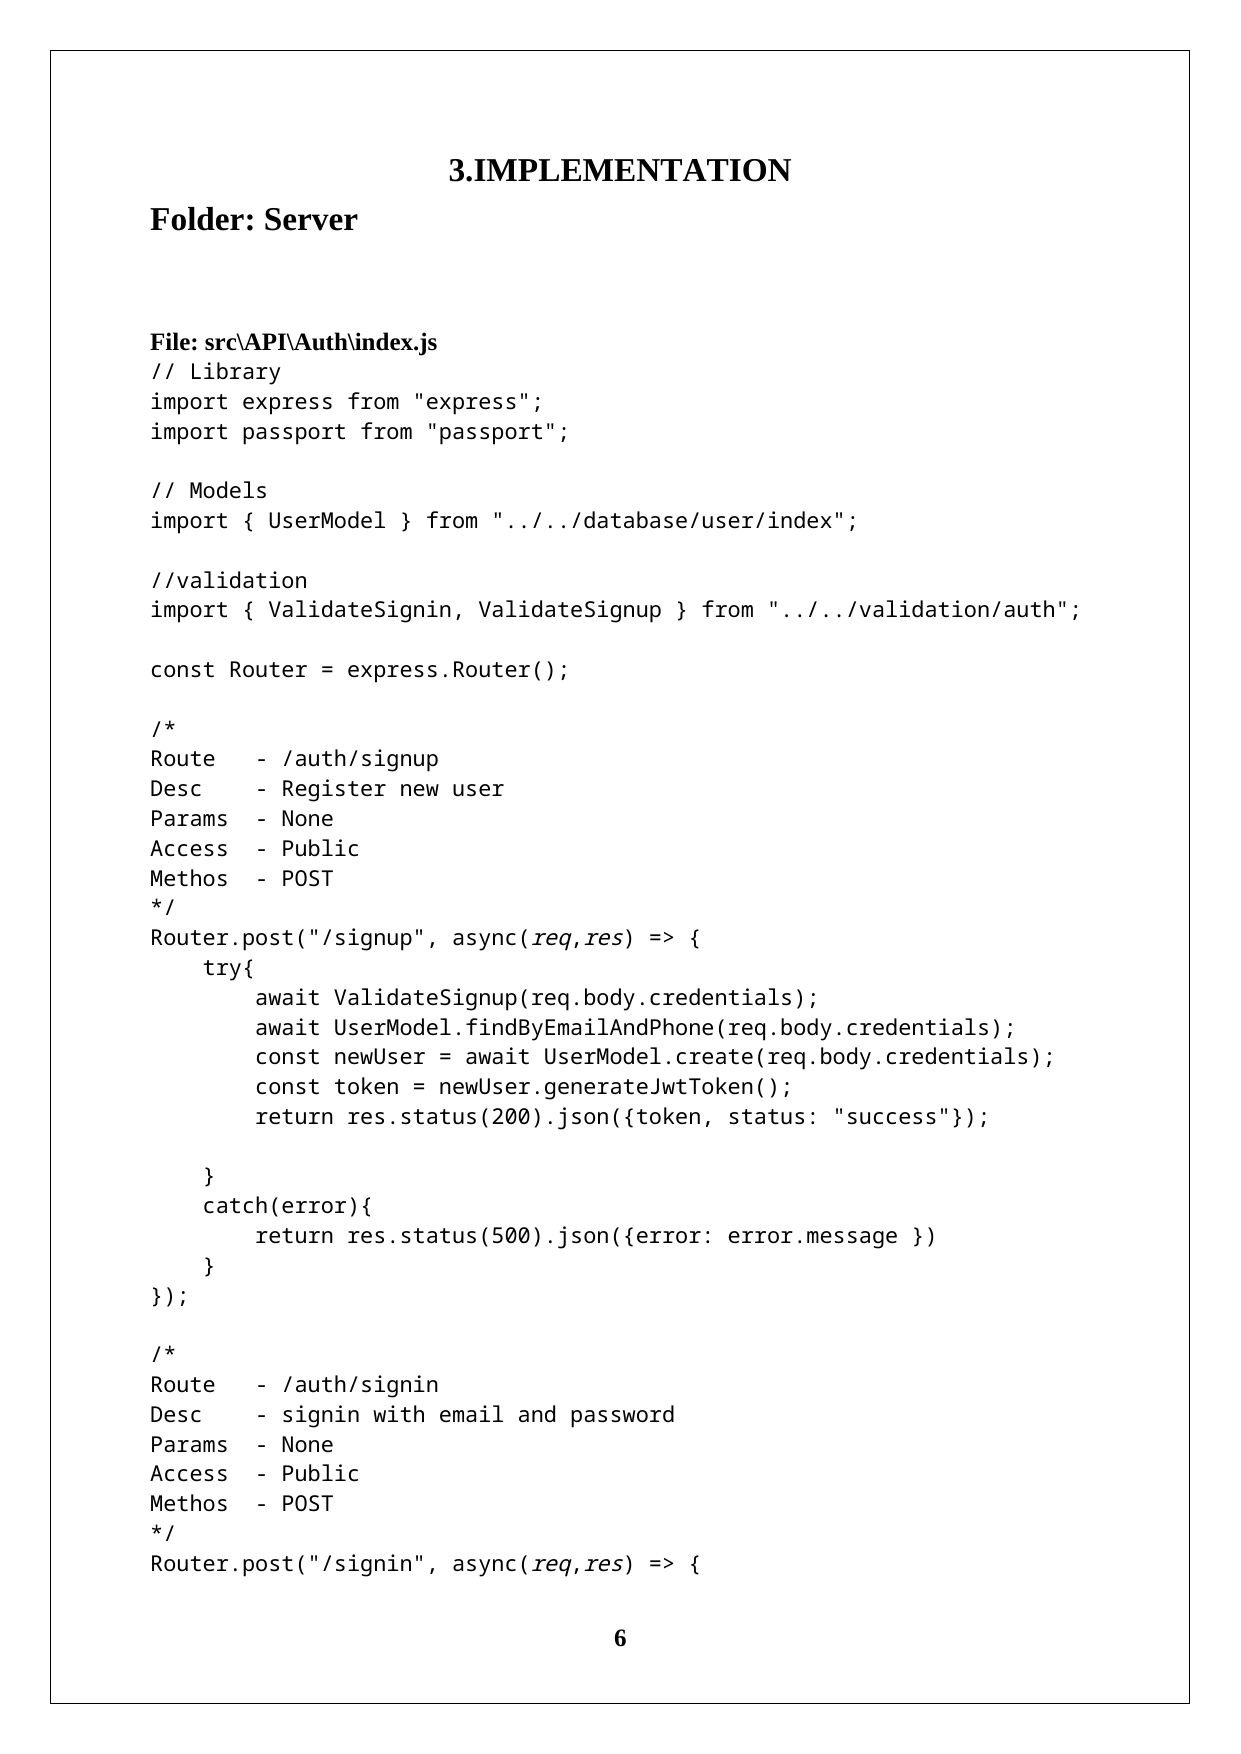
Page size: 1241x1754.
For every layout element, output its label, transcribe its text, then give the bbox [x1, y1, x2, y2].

text await ValidateSignup(req.body.credentials); [150, 982, 1090, 1012]
text */ [150, 892, 1090, 922]
text // Library [150, 356, 1090, 386]
text Folder: Server [150, 199, 1090, 237]
text Router.post("/signin", async(req,res) => { [150, 1548, 1090, 1578]
text Router.post("/signup", async(req,res) => { [150, 922, 1090, 952]
text catch(error){ [150, 1190, 1090, 1220]
text Desc - Register new user [150, 773, 1090, 803]
text return res.status(200).json({token, status: "success"}); [150, 1101, 1090, 1131]
text const newUser = await UserModel.create(req.body.credentials); [150, 1041, 1090, 1071]
text try{ [150, 952, 1090, 982]
text Route - /auth/signup [150, 743, 1090, 773]
text File: src\API\Auth\index.js [150, 327, 1090, 356]
text //validation [150, 565, 1090, 594]
text }); [150, 1280, 1090, 1309]
text Access - Public [150, 833, 1090, 863]
text Route - /auth/signin [150, 1369, 1090, 1399]
text } [150, 1250, 1090, 1280]
text Methos - POST [150, 863, 1090, 892]
text const Router = express.Router(); [150, 654, 1090, 684]
text import { UserModel } from "../../database/user/index"; [150, 505, 1090, 535]
text Params - None [150, 1429, 1090, 1458]
text import { ValidateSignin, ValidateSignup } from "../../validation/auth"; [150, 594, 1090, 624]
text import express from "express"; [150, 386, 1090, 416]
text */ [150, 1518, 1090, 1548]
text Methos - POST [150, 1488, 1090, 1518]
text Access - Public [150, 1458, 1090, 1488]
text await UserModel.findByEmailAndPhone(req.body.credentials); [150, 1012, 1090, 1041]
text /* [150, 1339, 1090, 1369]
text // Models [150, 475, 1090, 505]
text Params - None [150, 803, 1090, 833]
text import passport from "passport"; [150, 416, 1090, 446]
text /* [150, 714, 1090, 743]
text return res.status(500).json({error: error.message }) [150, 1220, 1090, 1250]
text 3.IMPLEMENTATION [150, 150, 1090, 188]
text Desc - signin with email and password [150, 1399, 1090, 1429]
text } [150, 1161, 1090, 1190]
text const token = newUser.generateJwtToken(); [150, 1071, 1090, 1101]
